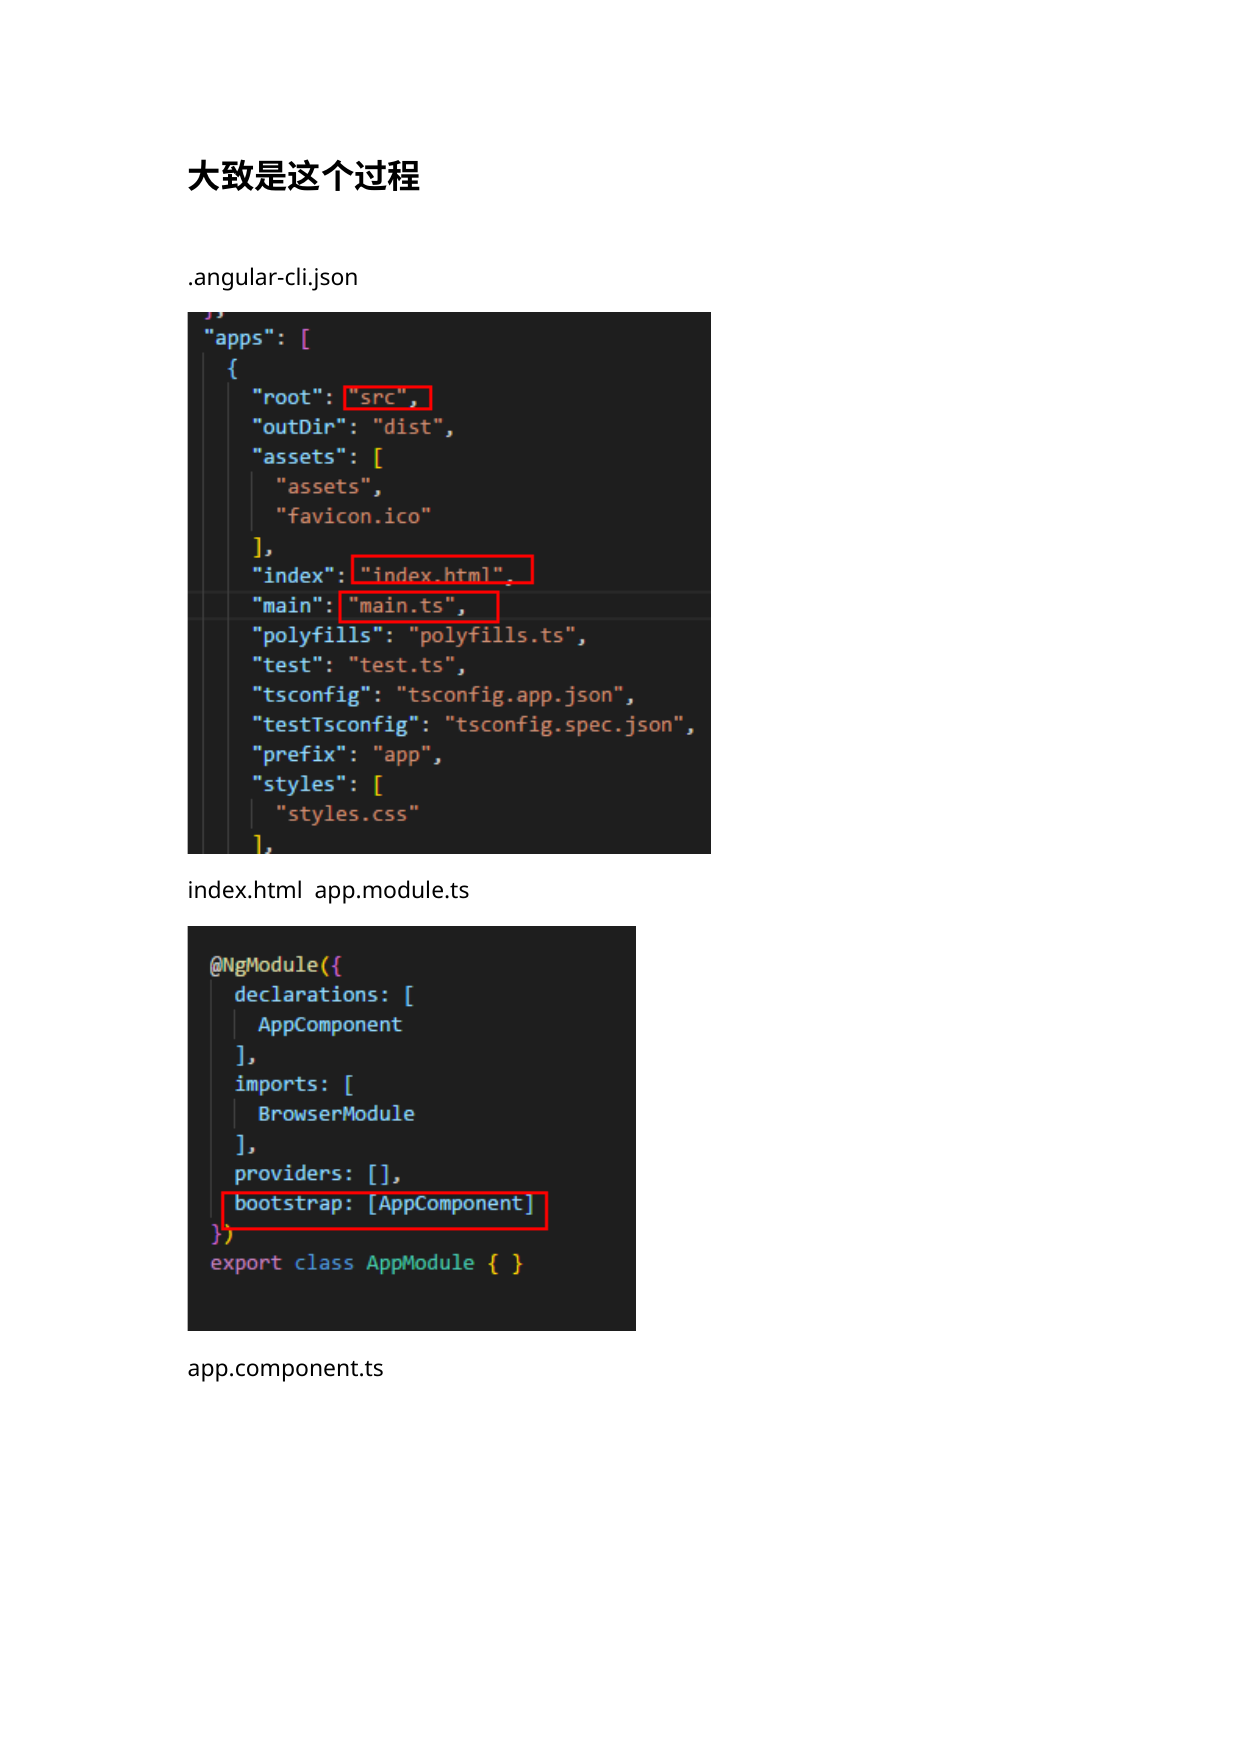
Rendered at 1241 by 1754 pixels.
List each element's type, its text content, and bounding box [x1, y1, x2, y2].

subtitle 大致是这个过程 [187, 150, 1053, 198]
picture [187, 312, 711, 854]
picture [187, 926, 636, 1331]
text index.html app.module.ts [187, 874, 1053, 905]
text .angular-cli.json [187, 260, 1053, 292]
text app.component.ts [187, 1352, 1053, 1383]
